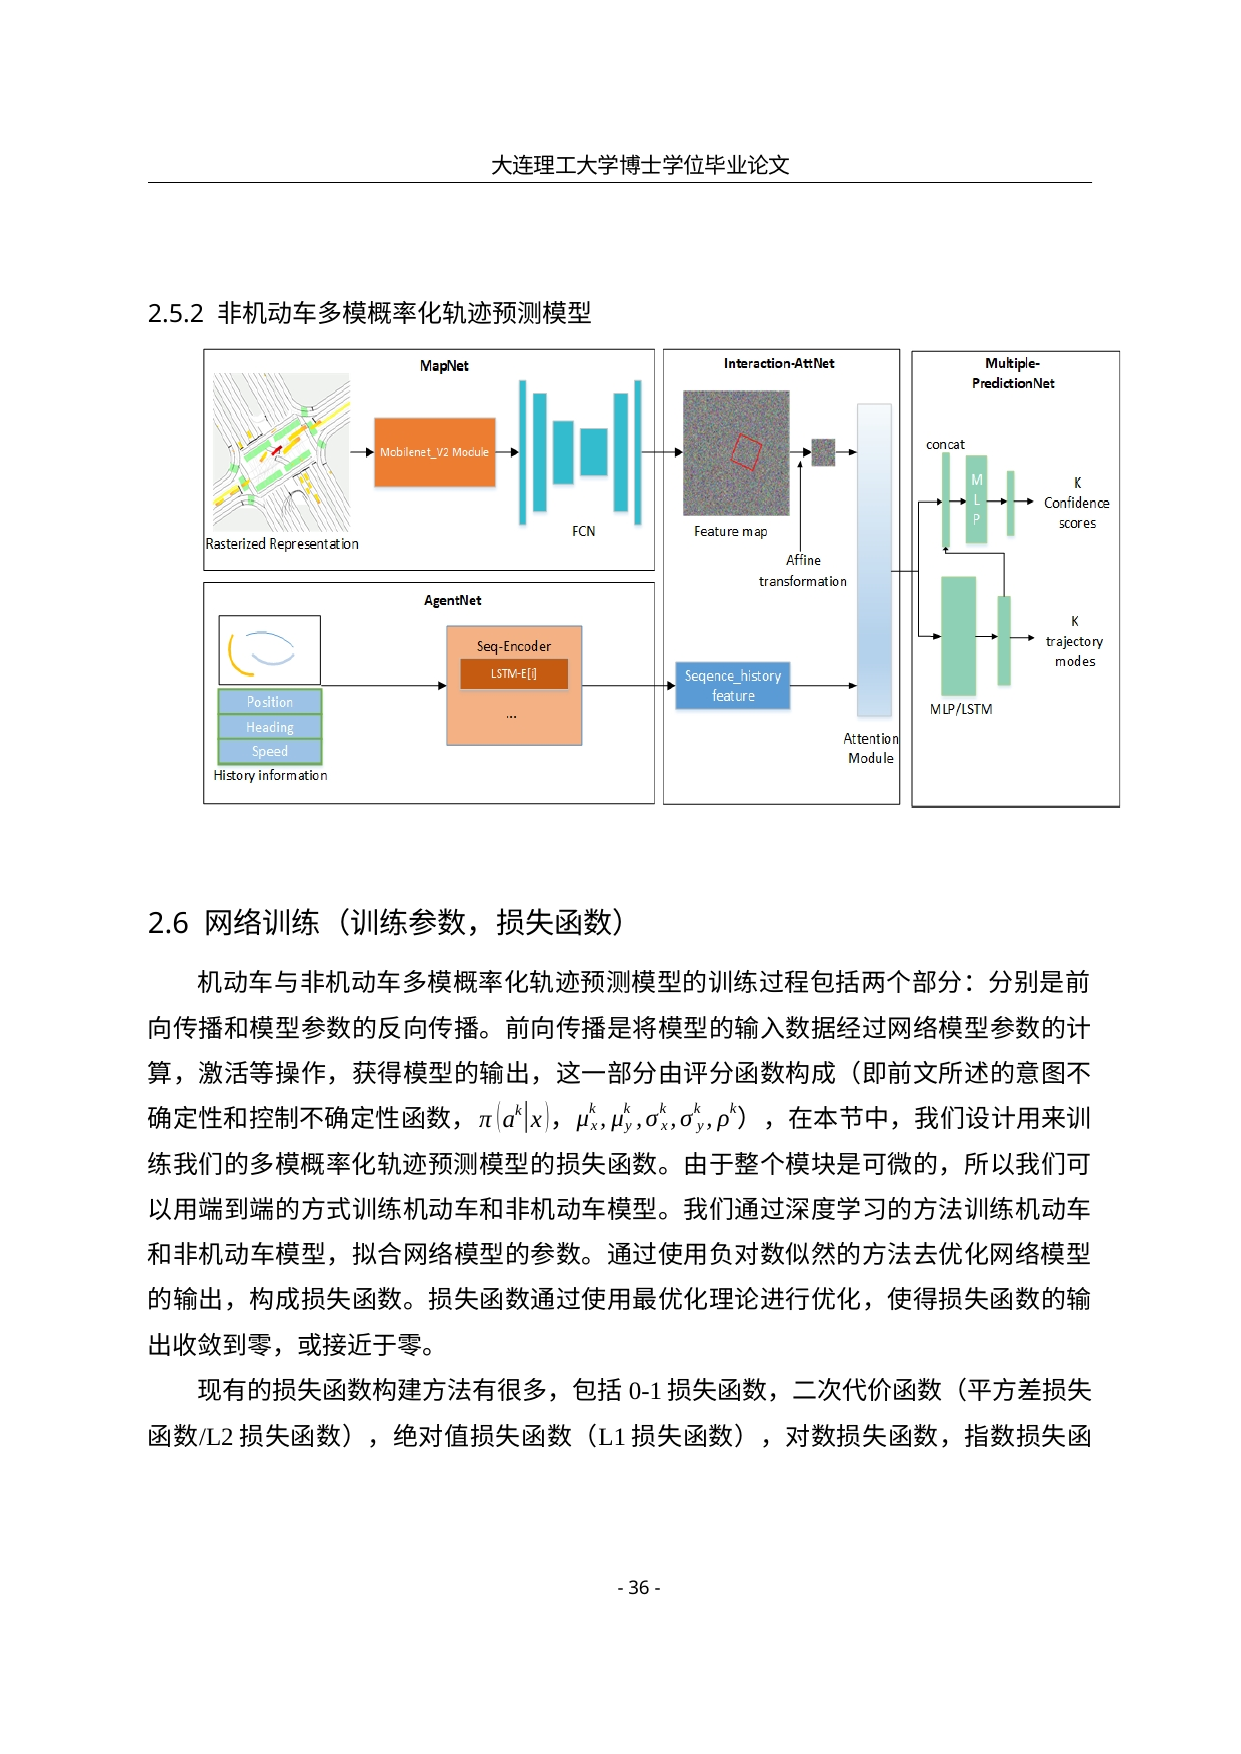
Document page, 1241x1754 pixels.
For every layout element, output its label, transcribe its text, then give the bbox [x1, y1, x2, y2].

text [148, 1371, 1092, 1452]
text 机动车与非机动车多模概率化轨迹预测模型的训练过程包括两个部分：分别是前向传播和模型参数的反向传播。前向传播是将模型的输入数据经过网络模型参数的计算，激活等操作，获得模型的输出，这一部分由评分函数构成（即前文所述的意图不确定性和控制不确定性函数，，），在本节中，我们设计用来训练我们的多模概率化轨迹预测模型的损失函数。由于整个模块是可微的，所以我们可以用端到端的方式训练机动车和非机动车模型。我们通过深度学习的方法训练机动车和非机动车模型，拟合网络模型的参数。通过使用负对数似然的方法去优化网络模型的输出，构成损失函数。损失函数通过使用最优化理论进行优化，使得损失函数的输出收敛到零，或接近于零。 [148, 963, 1092, 1362]
subtitle 2.6 网络训练（训练参数，损失函数） [148, 899, 1092, 942]
picture [197, 348, 1121, 808]
subtitle 2.5.2 非机动车多模概率化轨迹预测模型 [148, 294, 1092, 330]
